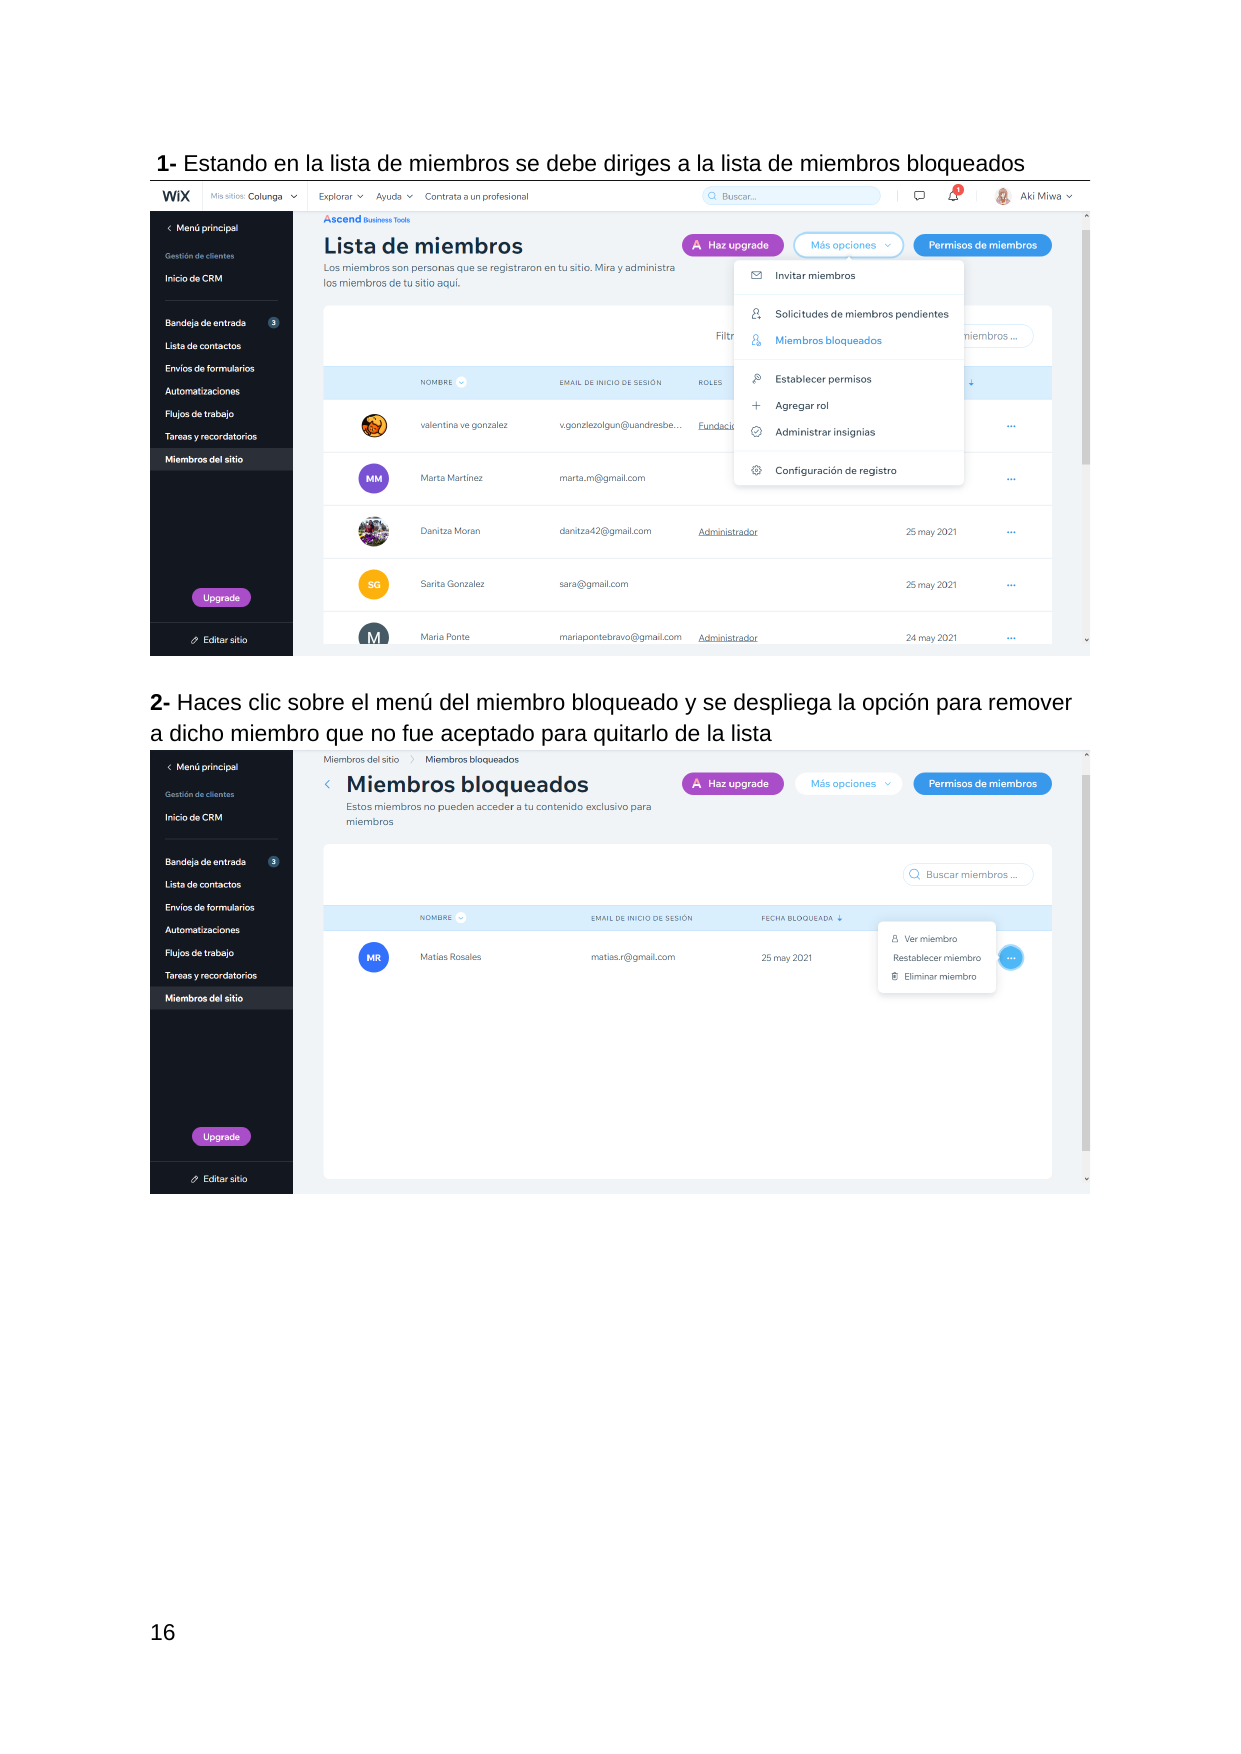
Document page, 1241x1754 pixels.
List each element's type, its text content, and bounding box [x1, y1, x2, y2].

picture [150, 749, 1091, 1194]
picture [150, 180, 1091, 656]
text 1- Estando en la lista de miembros se debe diriges a la lista de miembros bloqueados [150, 150, 1090, 176]
text 2- Haces clic sobre el menú del miembro bloqueado y se despliega la opción para remover a dicho miembro que no fue aceptado para quitarlo de la lista [150, 689, 1090, 746]
